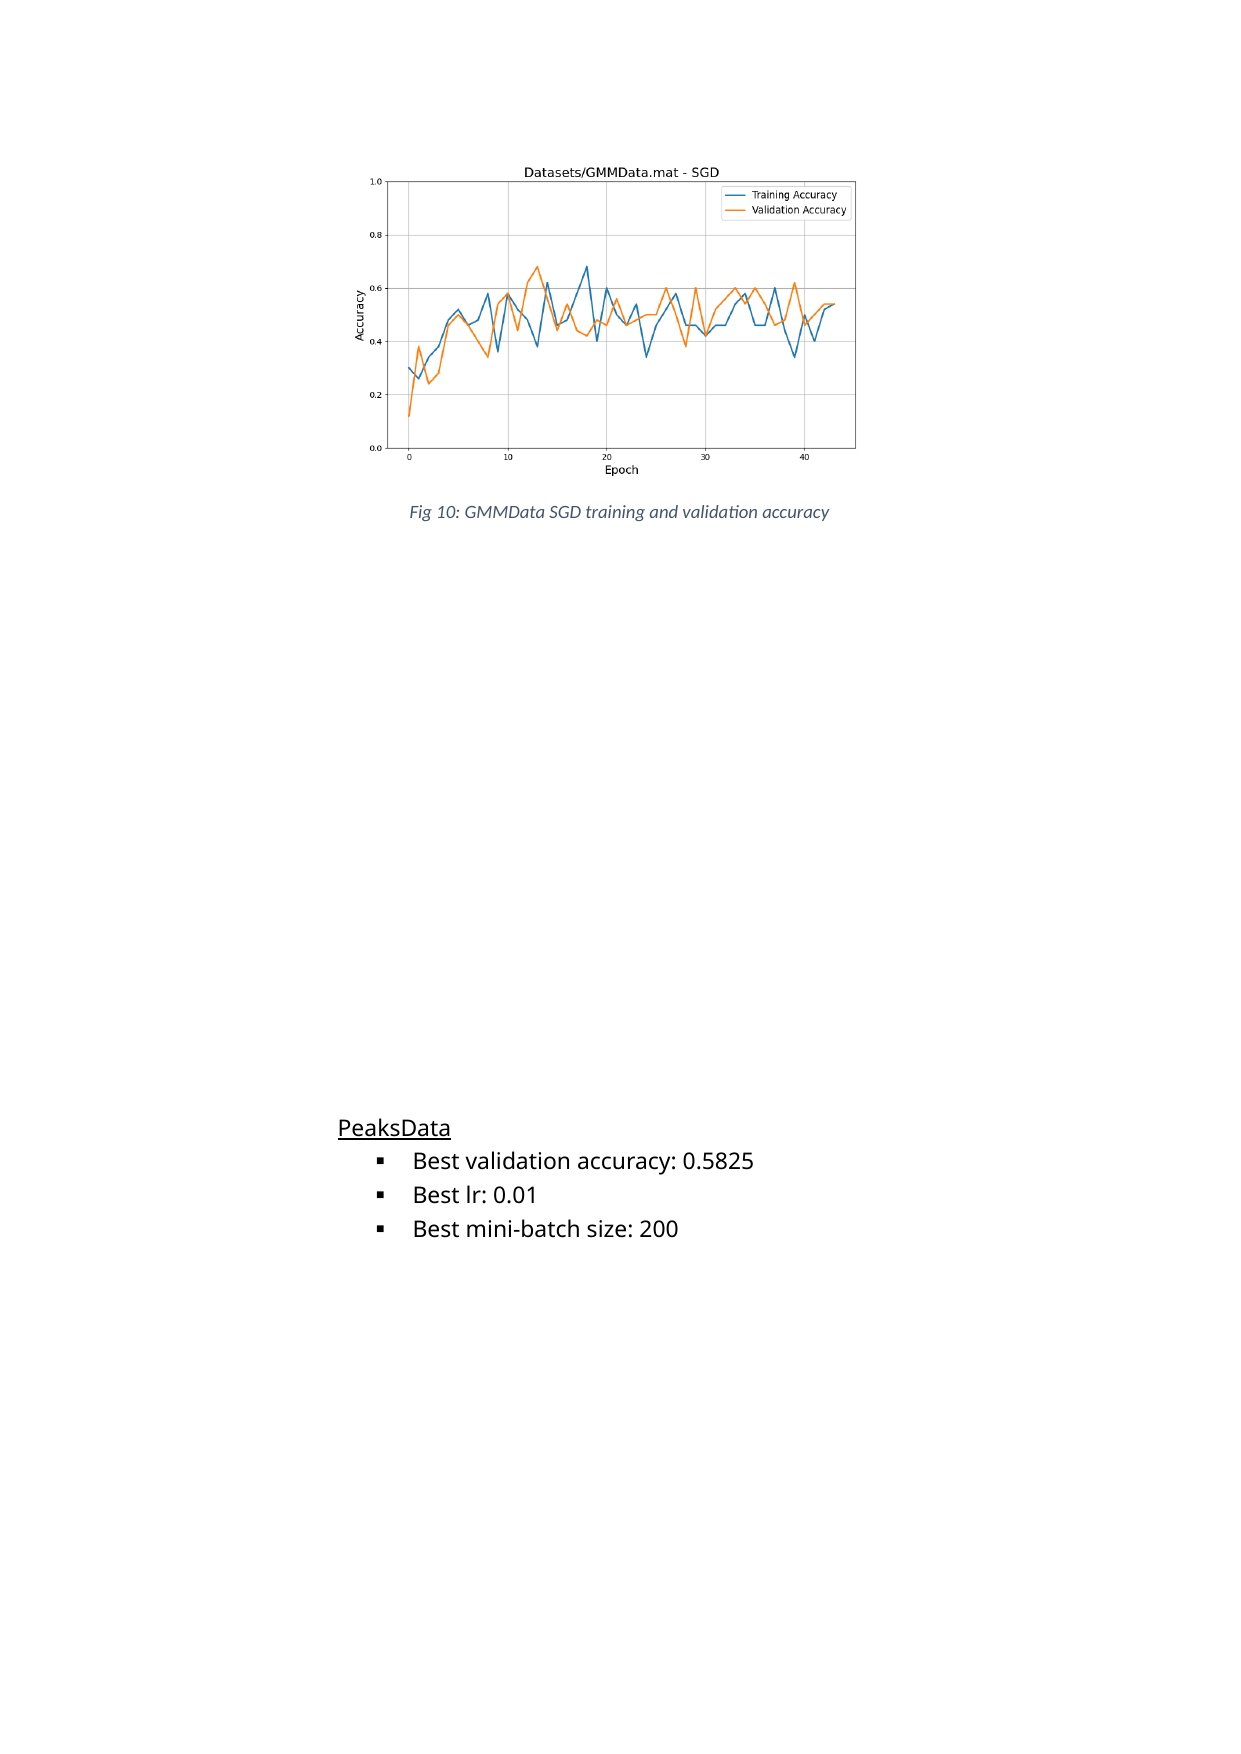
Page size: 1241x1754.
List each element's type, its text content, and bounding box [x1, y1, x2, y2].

list Best mini-batch size: 200 [375, 1213, 1053, 1244]
list Best lr: 0.01 [375, 1179, 1053, 1210]
picture [352, 150, 869, 477]
list Best validation accuracy: 0.5825 [375, 1145, 1053, 1176]
list PeaksData [337, 1111, 1053, 1143]
